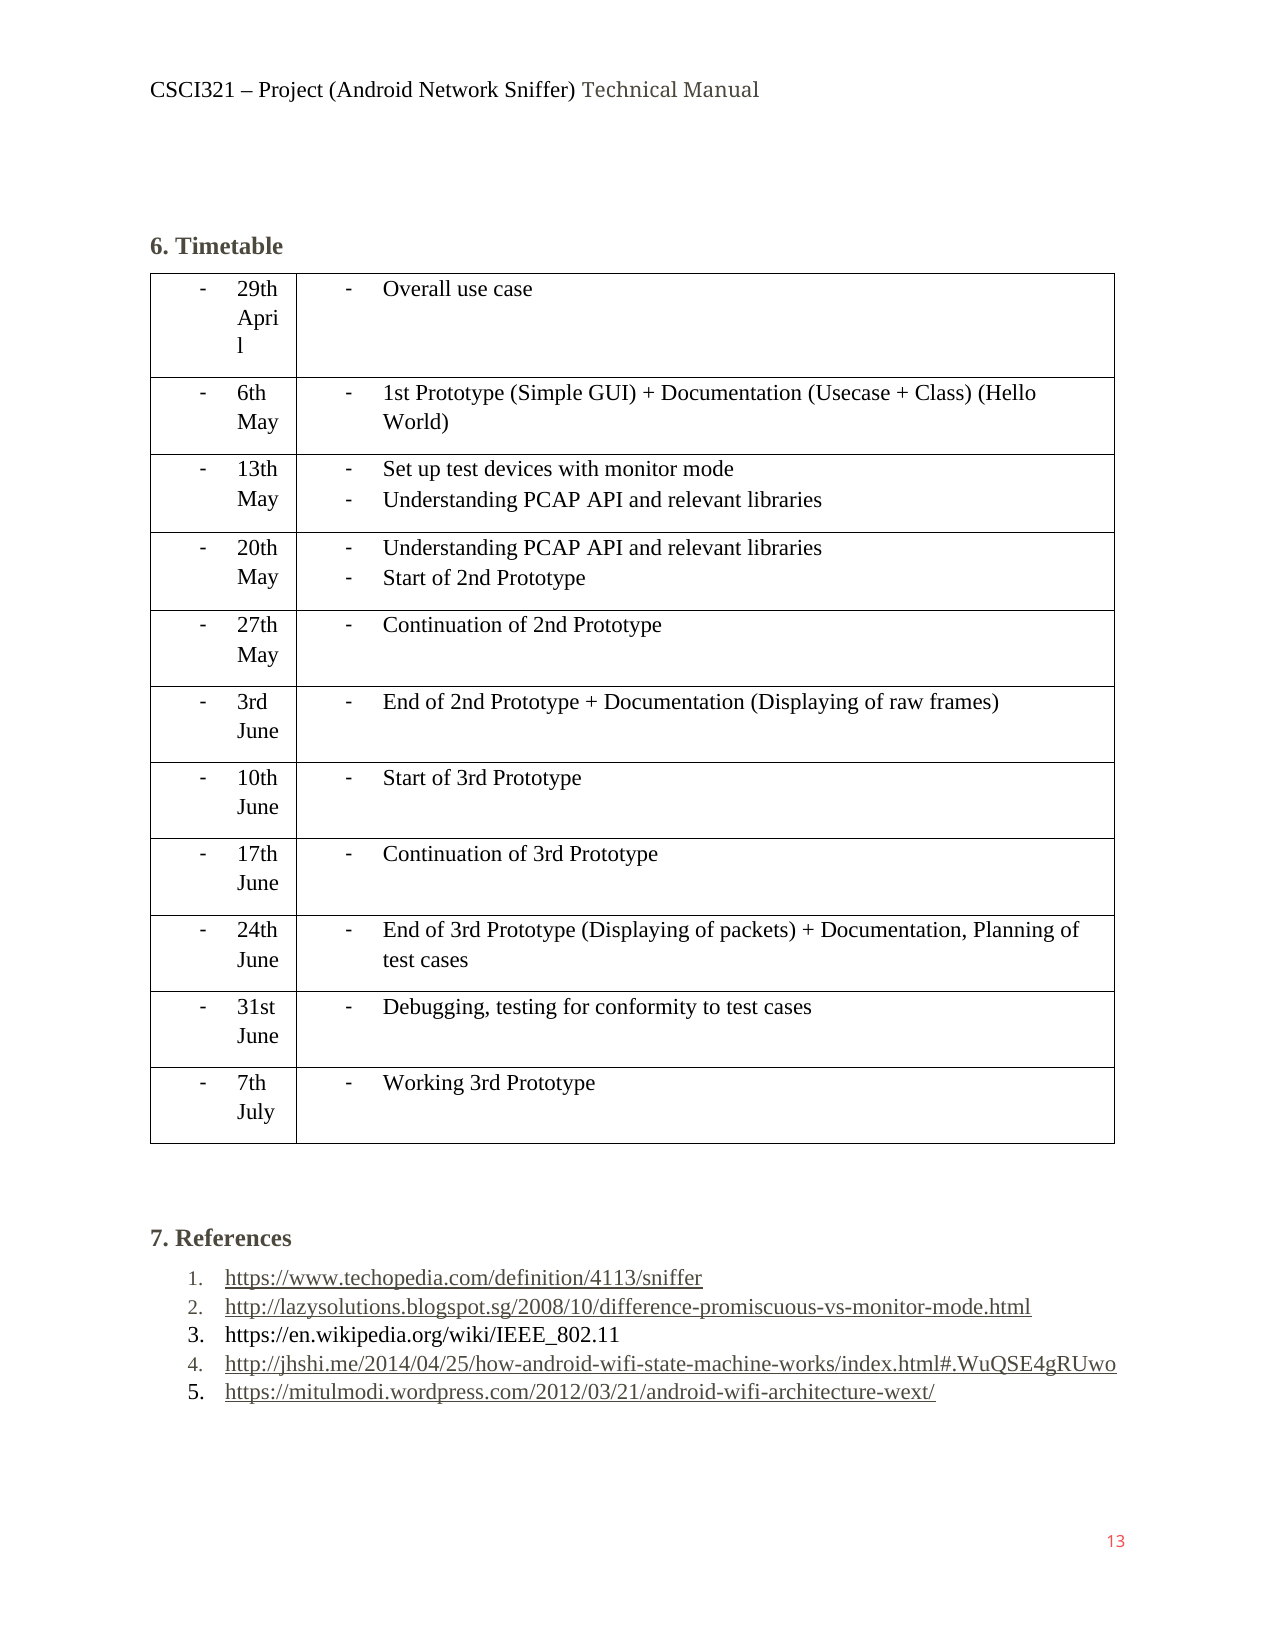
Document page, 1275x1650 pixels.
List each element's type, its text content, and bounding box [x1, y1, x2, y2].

table_header 29th April [151, 274, 296, 377]
table_cell Continuation of 3rd Prototype [297, 839, 1114, 914]
list http://jhshi.me/2014/04/25/how-android-wifi-state-machine-works/index.html#.WuQSE4gRUwo [187, 1350, 1125, 1376]
table_cell 13th May [151, 455, 296, 532]
table_cell 6th May [151, 378, 296, 453]
table_cell 27th May [151, 611, 296, 686]
subtitle 7. References [150, 1223, 1125, 1252]
table_header Overall use case [297, 274, 1114, 377]
table_cell 3rd June [151, 687, 296, 762]
list https://en.wikipedia.org/wiki/IEEE_802.11 [187, 1321, 1125, 1348]
list https://mitulmodi.wordpress.com/2012/03/21/android-wifi-architecture-wext/ [187, 1378, 1125, 1404]
table_cell Working 3rd Prototype [297, 1068, 1114, 1143]
table_cell 10th June [151, 763, 296, 838]
table_cell 20th May [151, 533, 296, 609]
table_cell Understanding PCAP API and relevant libraries Start of 2nd Prototype [297, 533, 1114, 609]
table_cell 7th July [151, 1068, 296, 1143]
table_cell 24th June [151, 916, 296, 991]
table_cell Set up test devices with monitor mode Understanding PCAP API and relevant libraries [297, 455, 1114, 532]
list https://www.techopedia.com/definition/4113/sniffer [187, 1264, 1125, 1291]
subtitle 6. Timetable [150, 231, 1125, 260]
table_cell 1st Prototype (Simple GUI) + Documentation (Usecase + Class) (Hello World) [297, 378, 1114, 453]
table_cell End of 3rd Prototype (Displaying of packets) + Documentation, Planning of test cases [297, 916, 1114, 991]
table_cell Start of 3rd Prototype [297, 763, 1114, 838]
list http://lazysolutions.blogspot.sg/2008/10/difference-promiscuous-vs-monitor-mode.html [187, 1293, 1125, 1319]
table_cell 31st June [151, 992, 296, 1067]
table_cell Continuation of 2nd Prototype [297, 611, 1114, 686]
table_cell 17th June [151, 839, 296, 914]
table_cell Debugging, testing for conformity to test cases [297, 992, 1114, 1067]
table_cell End of 2nd Prototype + Documentation (Displaying of raw frames) [297, 687, 1114, 762]
